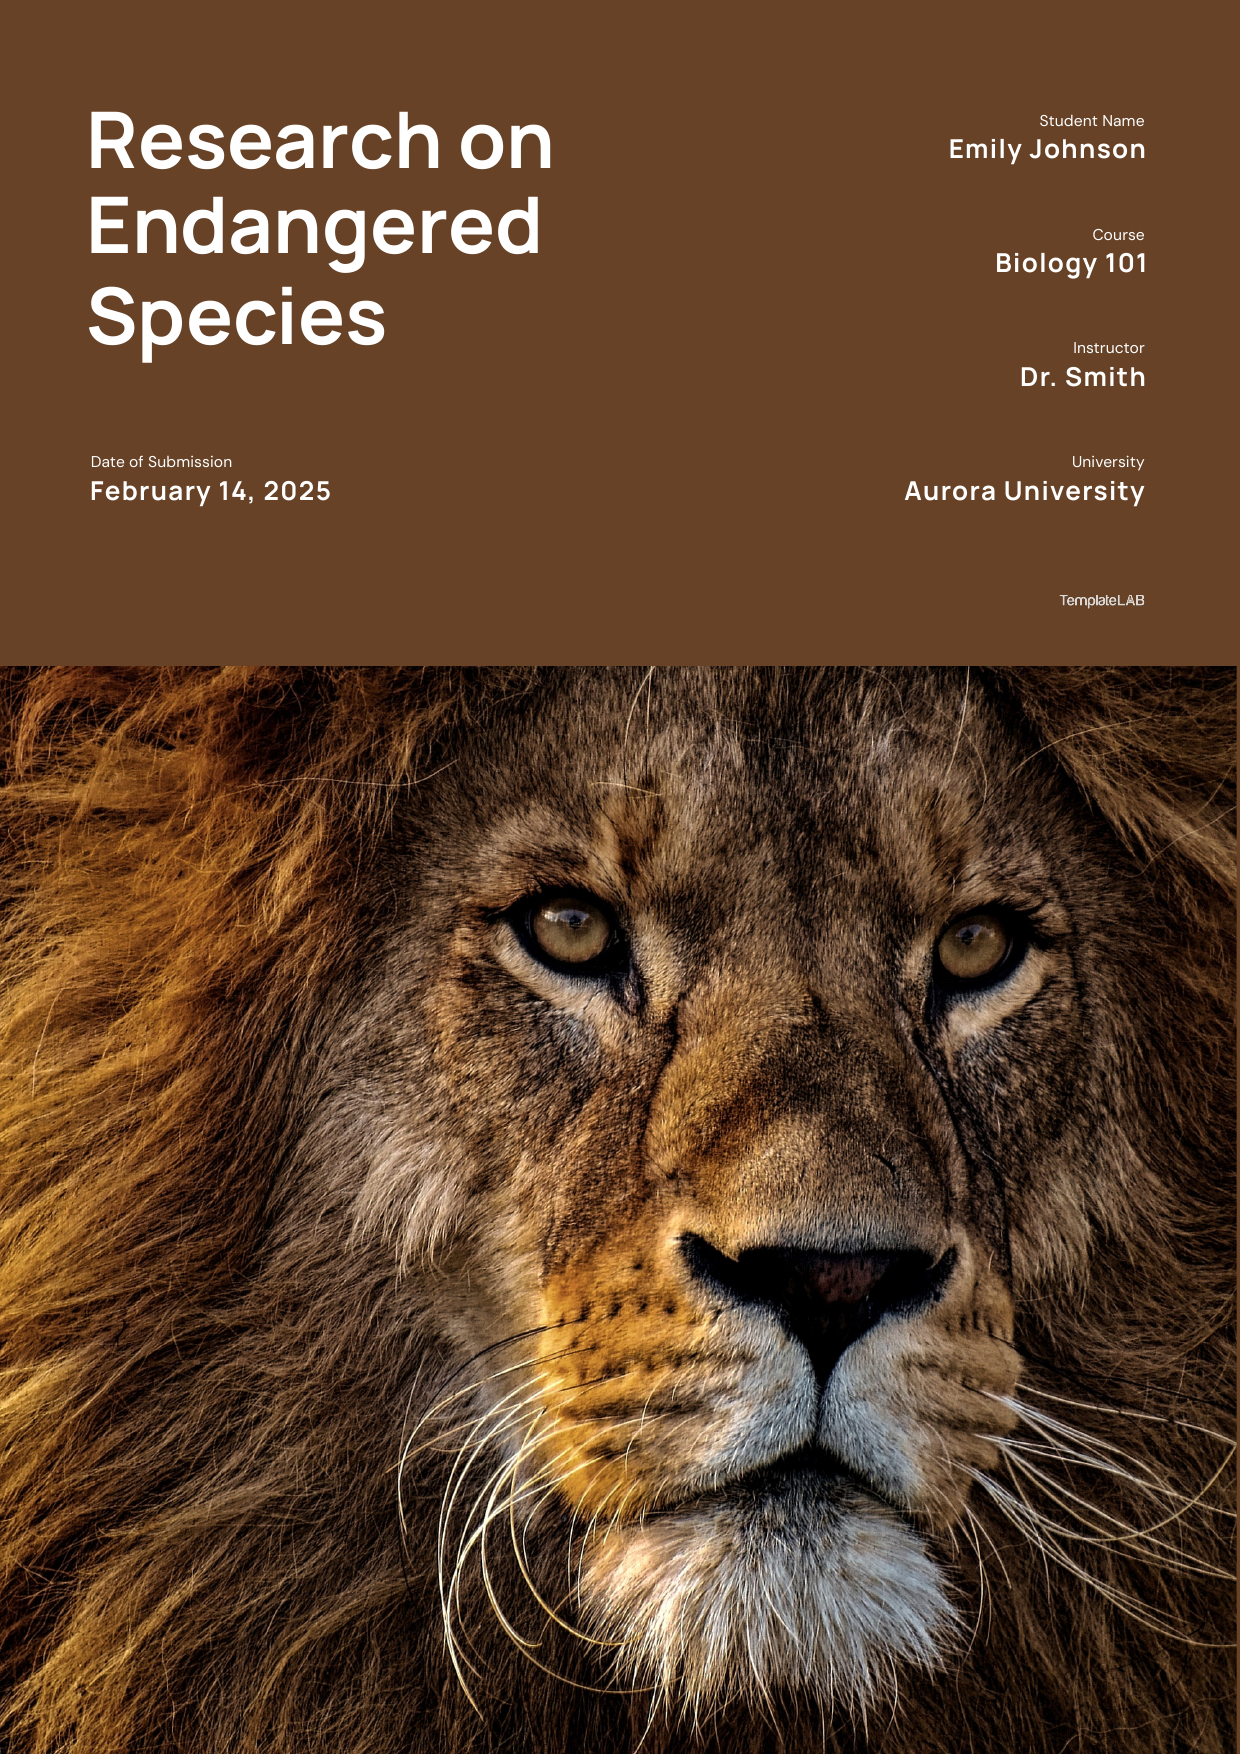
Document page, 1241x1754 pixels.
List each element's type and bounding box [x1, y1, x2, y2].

picture [0, 666, 1237, 1754]
